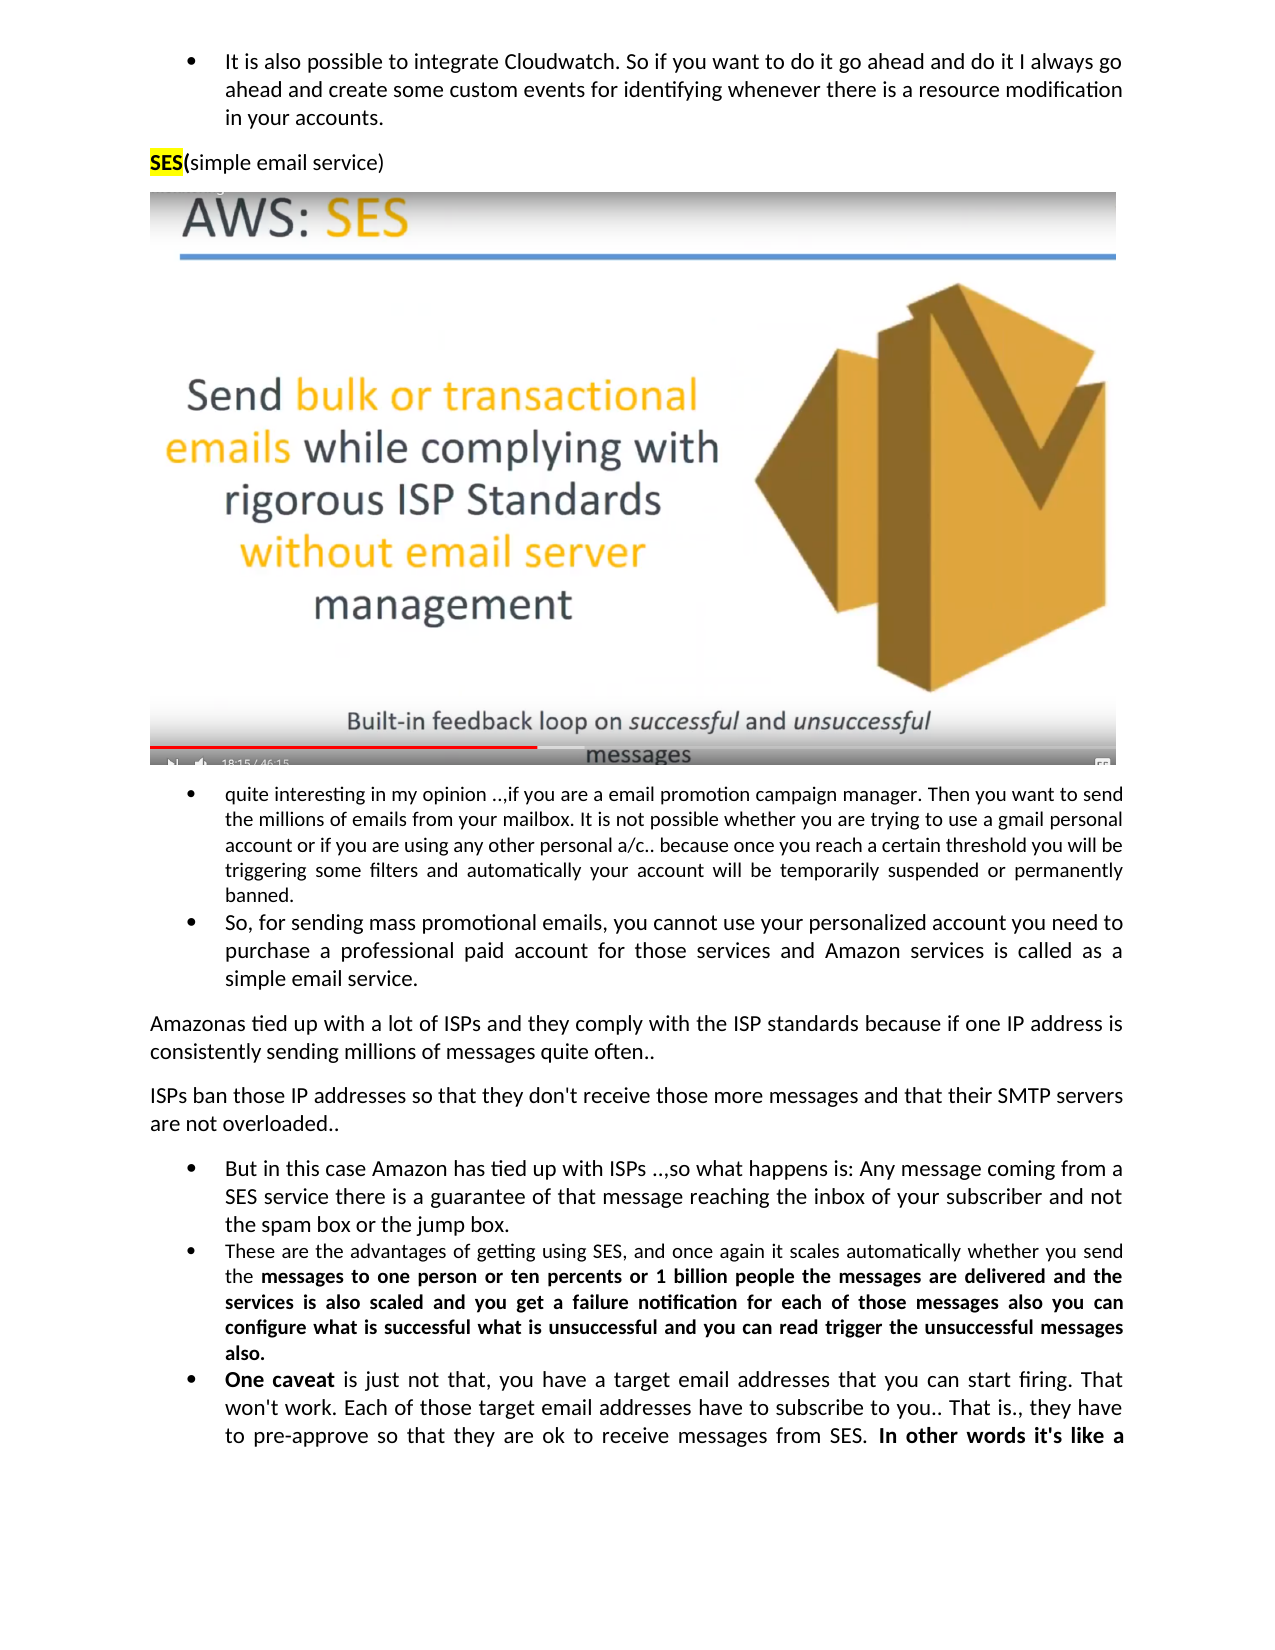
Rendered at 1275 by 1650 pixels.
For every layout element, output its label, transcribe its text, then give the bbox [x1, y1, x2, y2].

text SES(simple email service) [183, 148, 1125, 176]
text ISPs ban those IP addresses so that they don't receive those more messages and that their SMTP servers are not overloaded.. [150, 1082, 1125, 1138]
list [187, 1365, 1125, 1449]
list So, for sending mass promotional emails, you cannot use your personalized account you need to purchase a professional paid account for those services and Amazon services is called as a simple email service. [187, 908, 1125, 992]
list It is also possible to integrate Cloudwatch. So if you want to do it go ahead and do it I always go ahead and create some custom events for identifying whenever there is a resource modification in your accounts. [187, 47, 1125, 131]
list These are the advantages of getting using SES, and once again it scales automatically whether you send the messages to one person or ten percents or 1 billion people the messages are delivered and the services is also scaled and you get a failure notification for each of those messages also you can configure what is successful what is unsuccessful and you can read trigger the unsuccessful messages also. [187, 1238, 1125, 1365]
text Amazonas tied up with a lot of ISPs and they comply with the ISP standards because if one IP address is consistently sending millions of messages quite often.. [150, 1009, 1125, 1065]
picture [150, 192, 1116, 765]
list But in this case Amazon has tied up with ISPs ..,so what happens is: Any message coming from a SES service there is a guarantee of that message reaching the inbox of your subscriber and not the spam box or the jump box. [187, 1154, 1125, 1238]
list quite interesting in my opinion ..,if you are a email promotion campaign manager. Then you want to send the millions of emails from your mailbox. It is not possible whether you are trying to use a gmail personal account or if you are using any other personal a/c.. because once you reach a certain threshold you will be triggering some filters and automatically your account will be temporarily suspended or permanently banned. [187, 781, 1125, 908]
